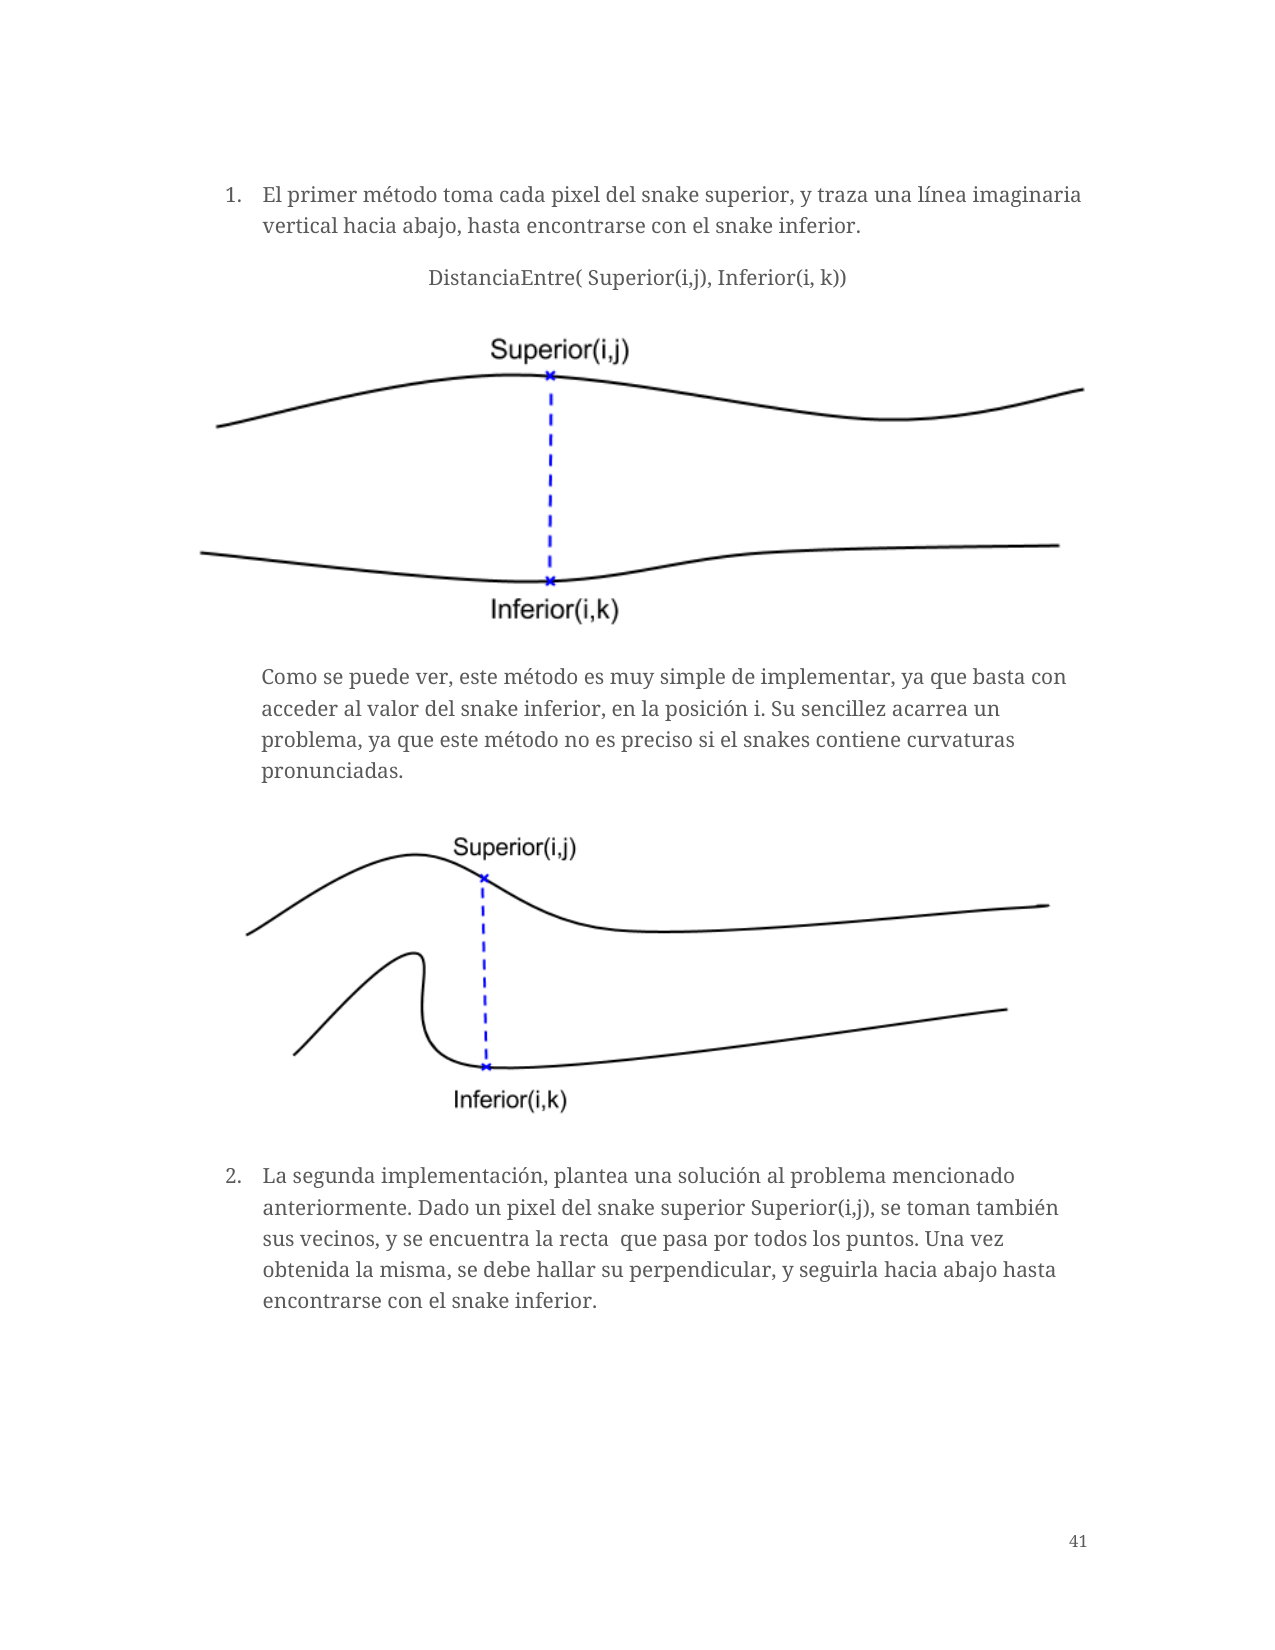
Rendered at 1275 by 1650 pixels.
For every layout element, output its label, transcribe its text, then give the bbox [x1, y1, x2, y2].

text Como se puede ver, este método es muy simple de implementar, ya que basta con acceder al valor del snake inferior, en la posición i. Su sencillez acarrea un problema, ya que este método no es preciso si el snakes contiene curvaturas pronunciadas. [261, 662, 1087, 785]
picture [187, 808, 1108, 1138]
list La segunda implementación, plantea una solución al problema mencionado anteriormente. Dado un pixel del snake superior Superior(i,j), se toman también sus vecinos, y se encuentra la recta que pasa por todos los puntos. Una vez obtenida la misma, se debe hallar su perpendicular, y seguirla hacia abajo hasta encontrarse con el snake inferior. [225, 1162, 1087, 1315]
text DistanciaEntre( Superior(i,j), Inferior(i, k)) [187, 263, 1087, 292]
picture [187, 315, 1108, 639]
list El primer método toma cada pixel del snake superior, y traza una línea imaginaria vertical hacia abajo, hasta encontrarse con el snake inferior. [225, 180, 1087, 240]
